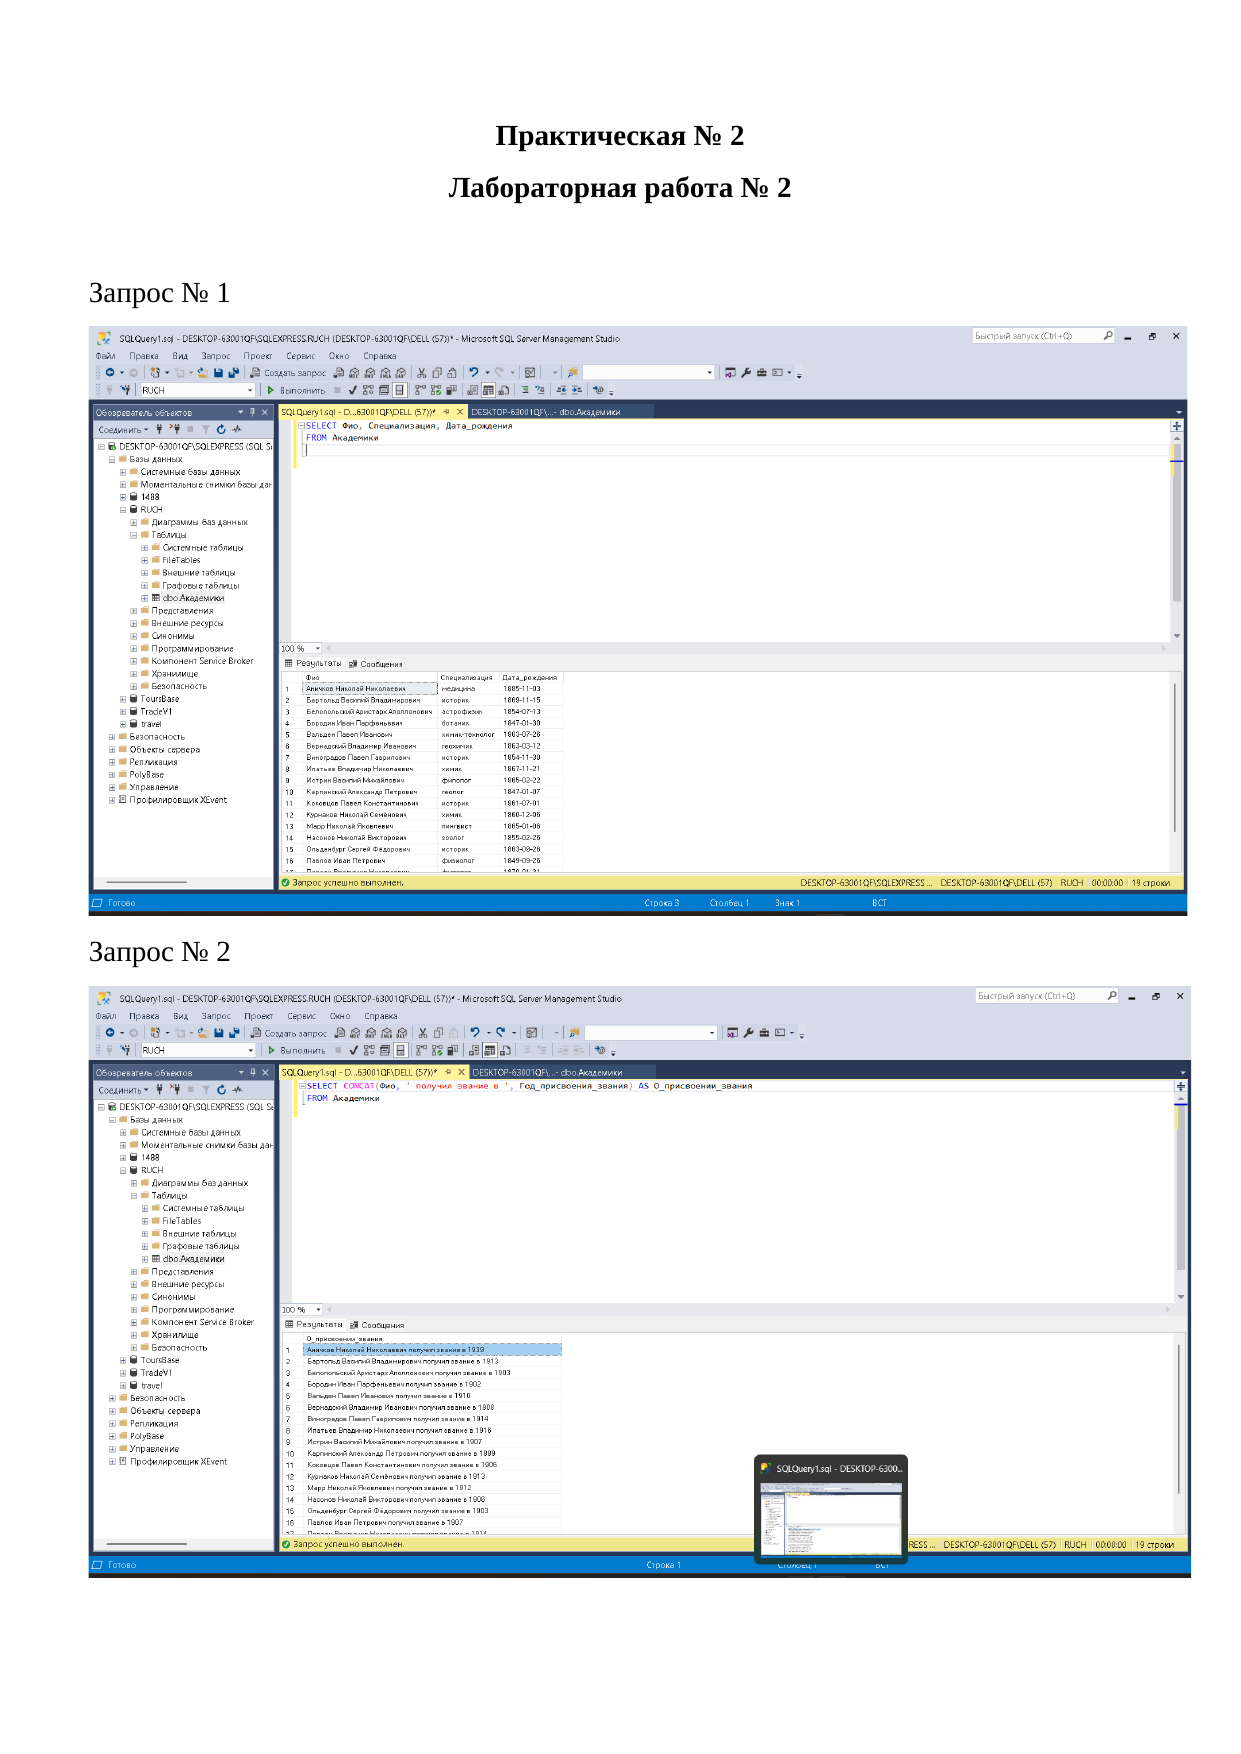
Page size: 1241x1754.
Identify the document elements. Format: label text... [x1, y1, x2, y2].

text Лабораторная работа № 2 [88, 170, 1152, 204]
text Запрос № 2 [88, 934, 1152, 968]
picture [88, 326, 1188, 916]
text Запрос № 1 [88, 275, 1152, 308]
text Практическая № 2 [88, 118, 1152, 152]
picture [88, 986, 1192, 1578]
